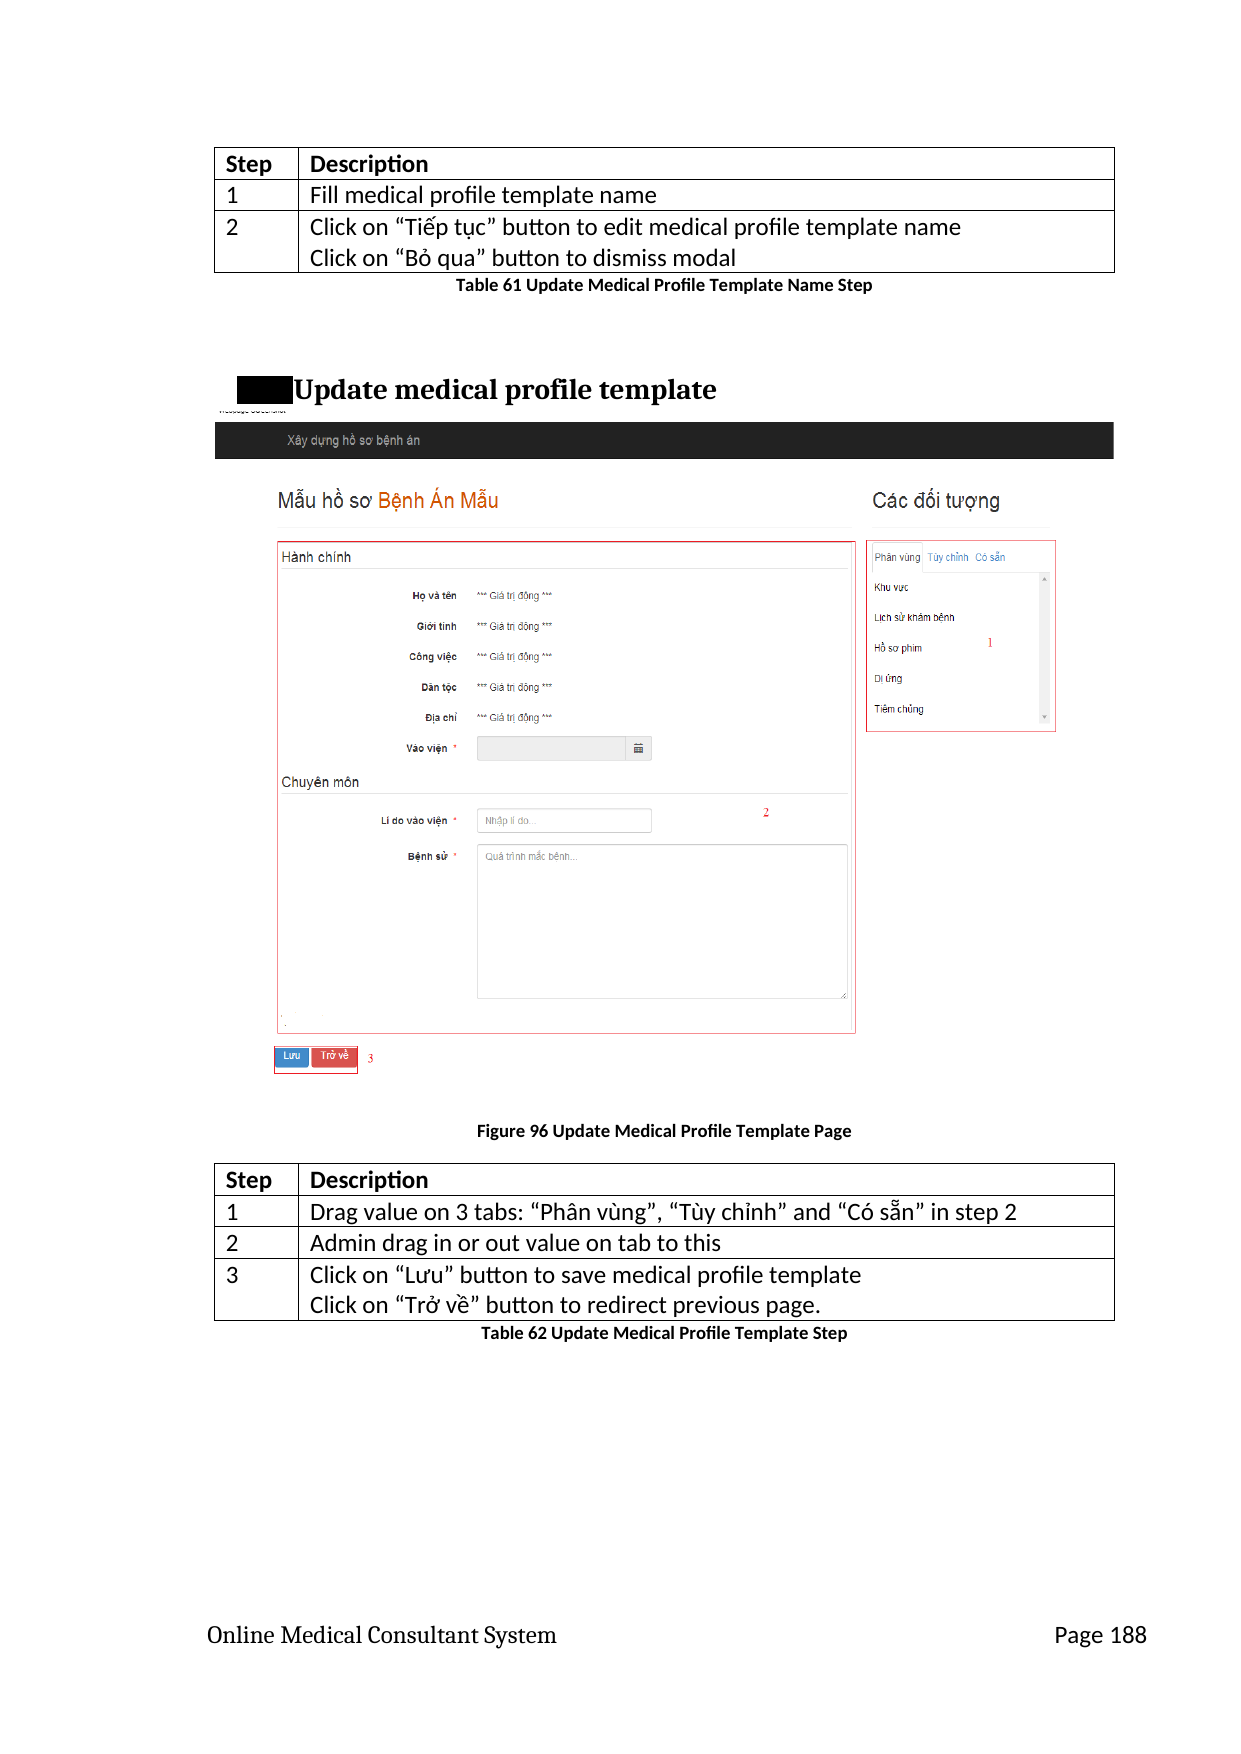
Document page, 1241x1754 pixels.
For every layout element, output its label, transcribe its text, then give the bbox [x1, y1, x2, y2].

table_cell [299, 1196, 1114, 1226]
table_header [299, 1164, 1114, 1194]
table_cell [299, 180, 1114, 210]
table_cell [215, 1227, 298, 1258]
picture [215, 411, 1114, 1094]
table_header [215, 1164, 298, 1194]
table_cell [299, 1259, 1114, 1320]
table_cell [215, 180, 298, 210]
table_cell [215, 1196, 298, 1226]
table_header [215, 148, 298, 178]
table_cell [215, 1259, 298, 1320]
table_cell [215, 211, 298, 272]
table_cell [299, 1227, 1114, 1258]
subtitle Update medical profile template [237, 373, 1122, 406]
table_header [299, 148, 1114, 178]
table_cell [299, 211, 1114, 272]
